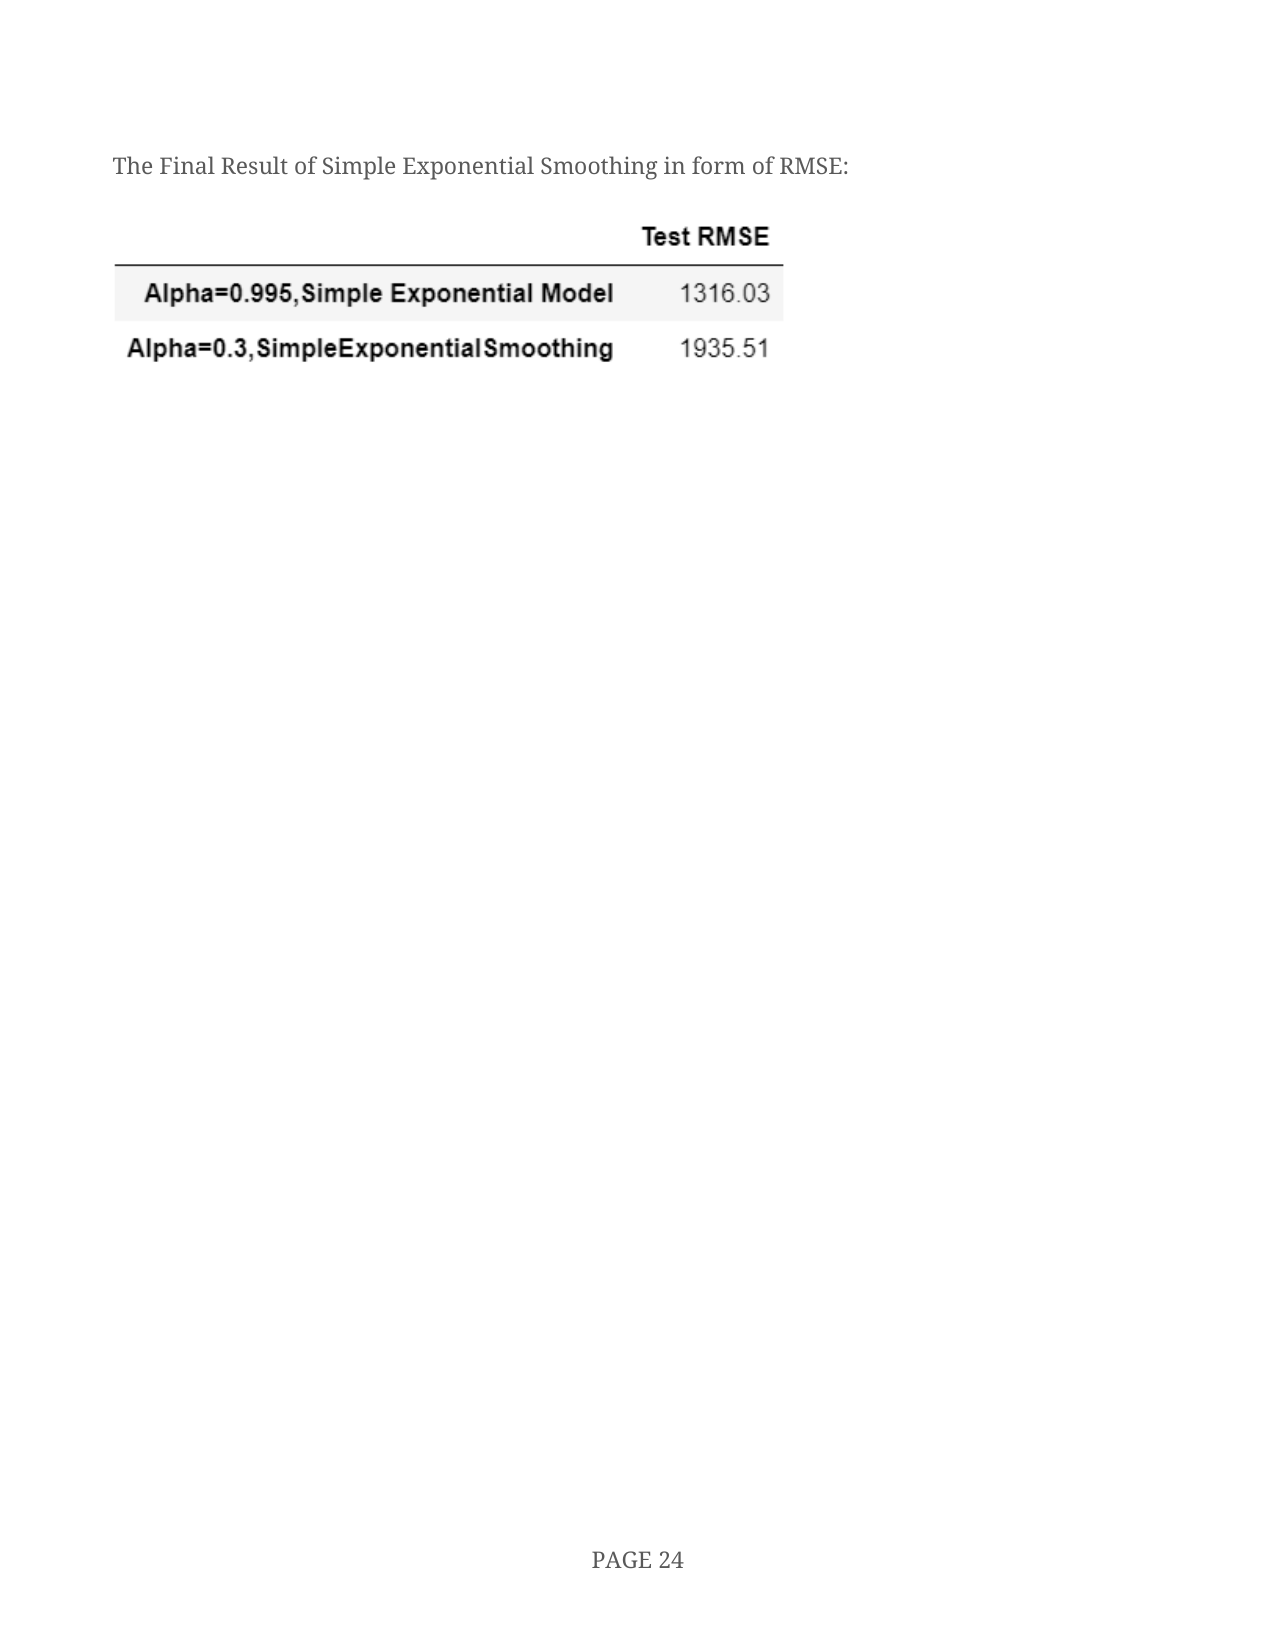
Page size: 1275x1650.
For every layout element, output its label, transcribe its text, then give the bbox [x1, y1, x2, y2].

text The Final Result of Simple Exponential Smoothing in form of RMSE: [112, 150, 1162, 181]
picture [112, 205, 793, 384]
